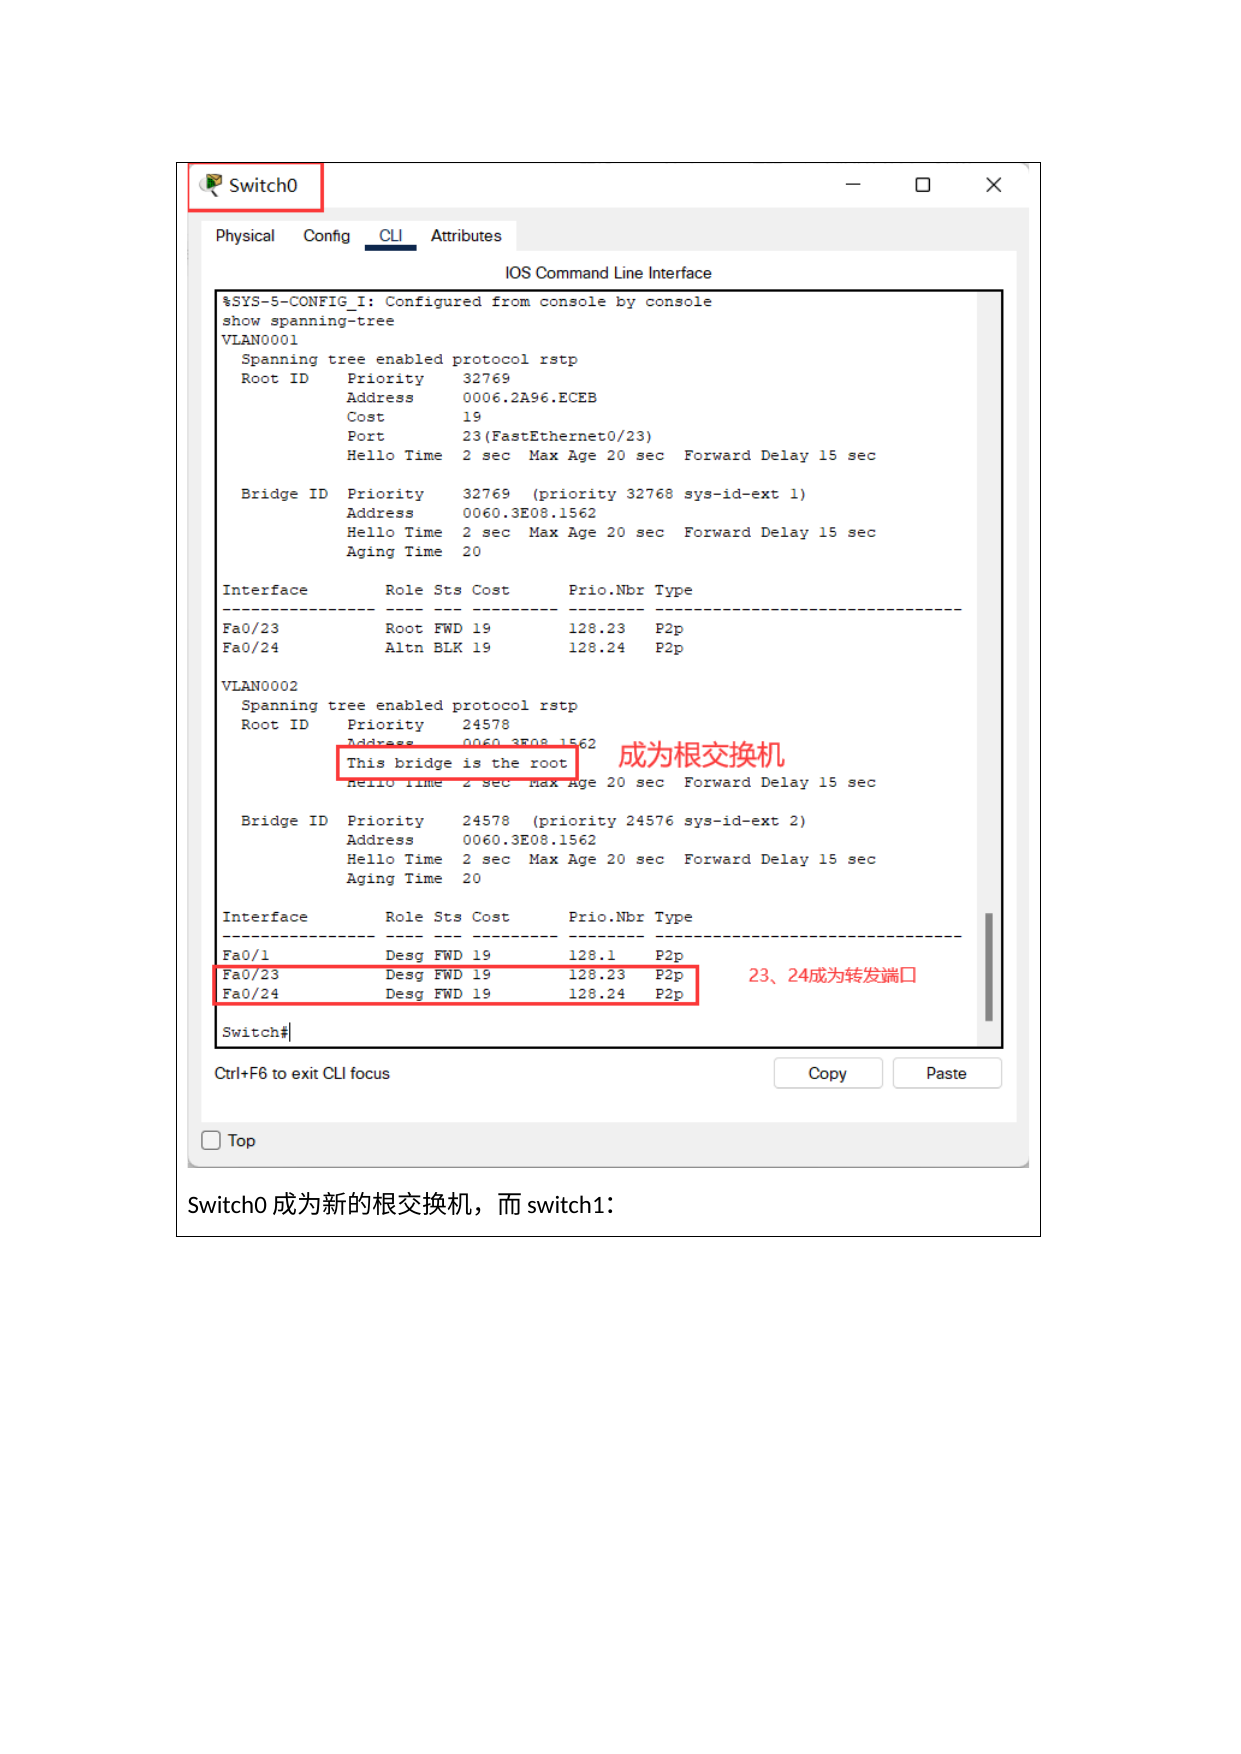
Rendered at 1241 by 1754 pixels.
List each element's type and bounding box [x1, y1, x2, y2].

table_cell [177, 163, 1040, 1236]
picture [187, 163, 1030, 1168]
